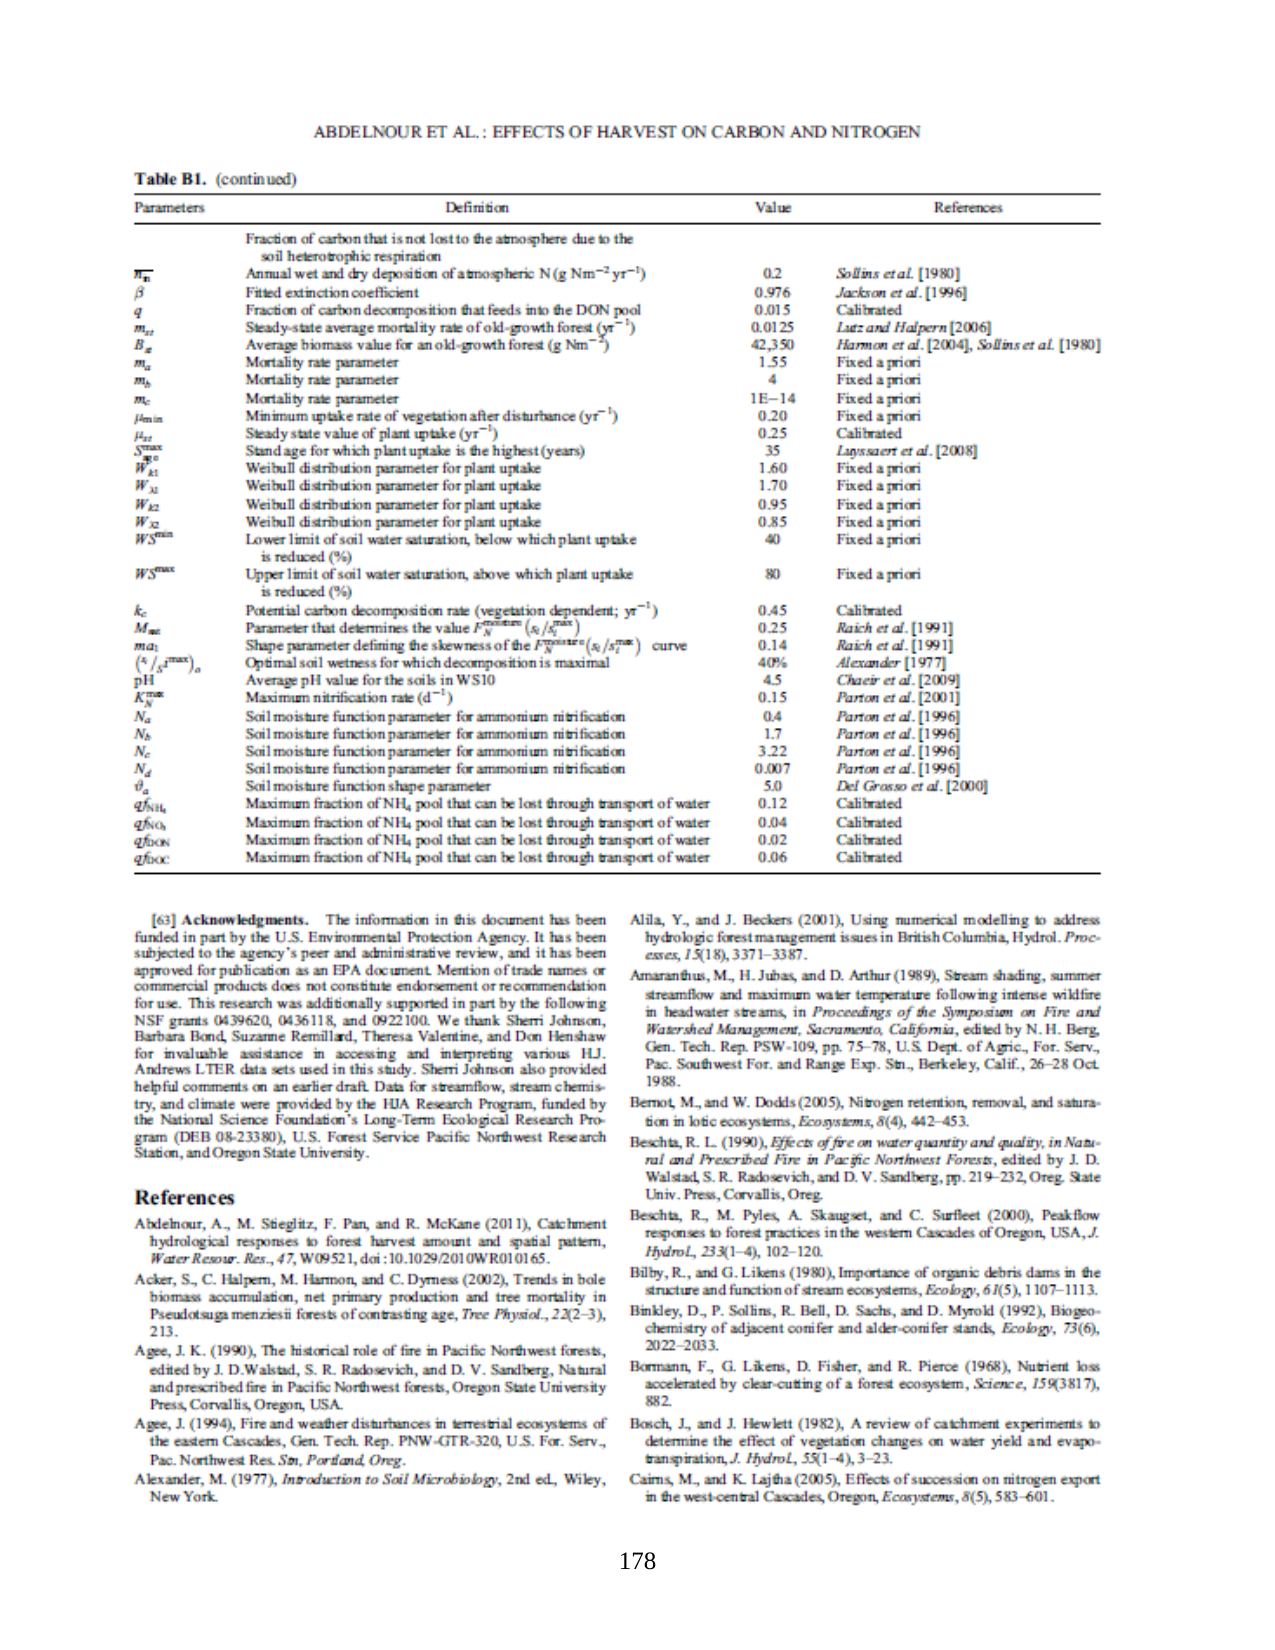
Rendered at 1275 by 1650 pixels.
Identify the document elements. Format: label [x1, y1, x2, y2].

picture [112, 112, 1129, 1521]
